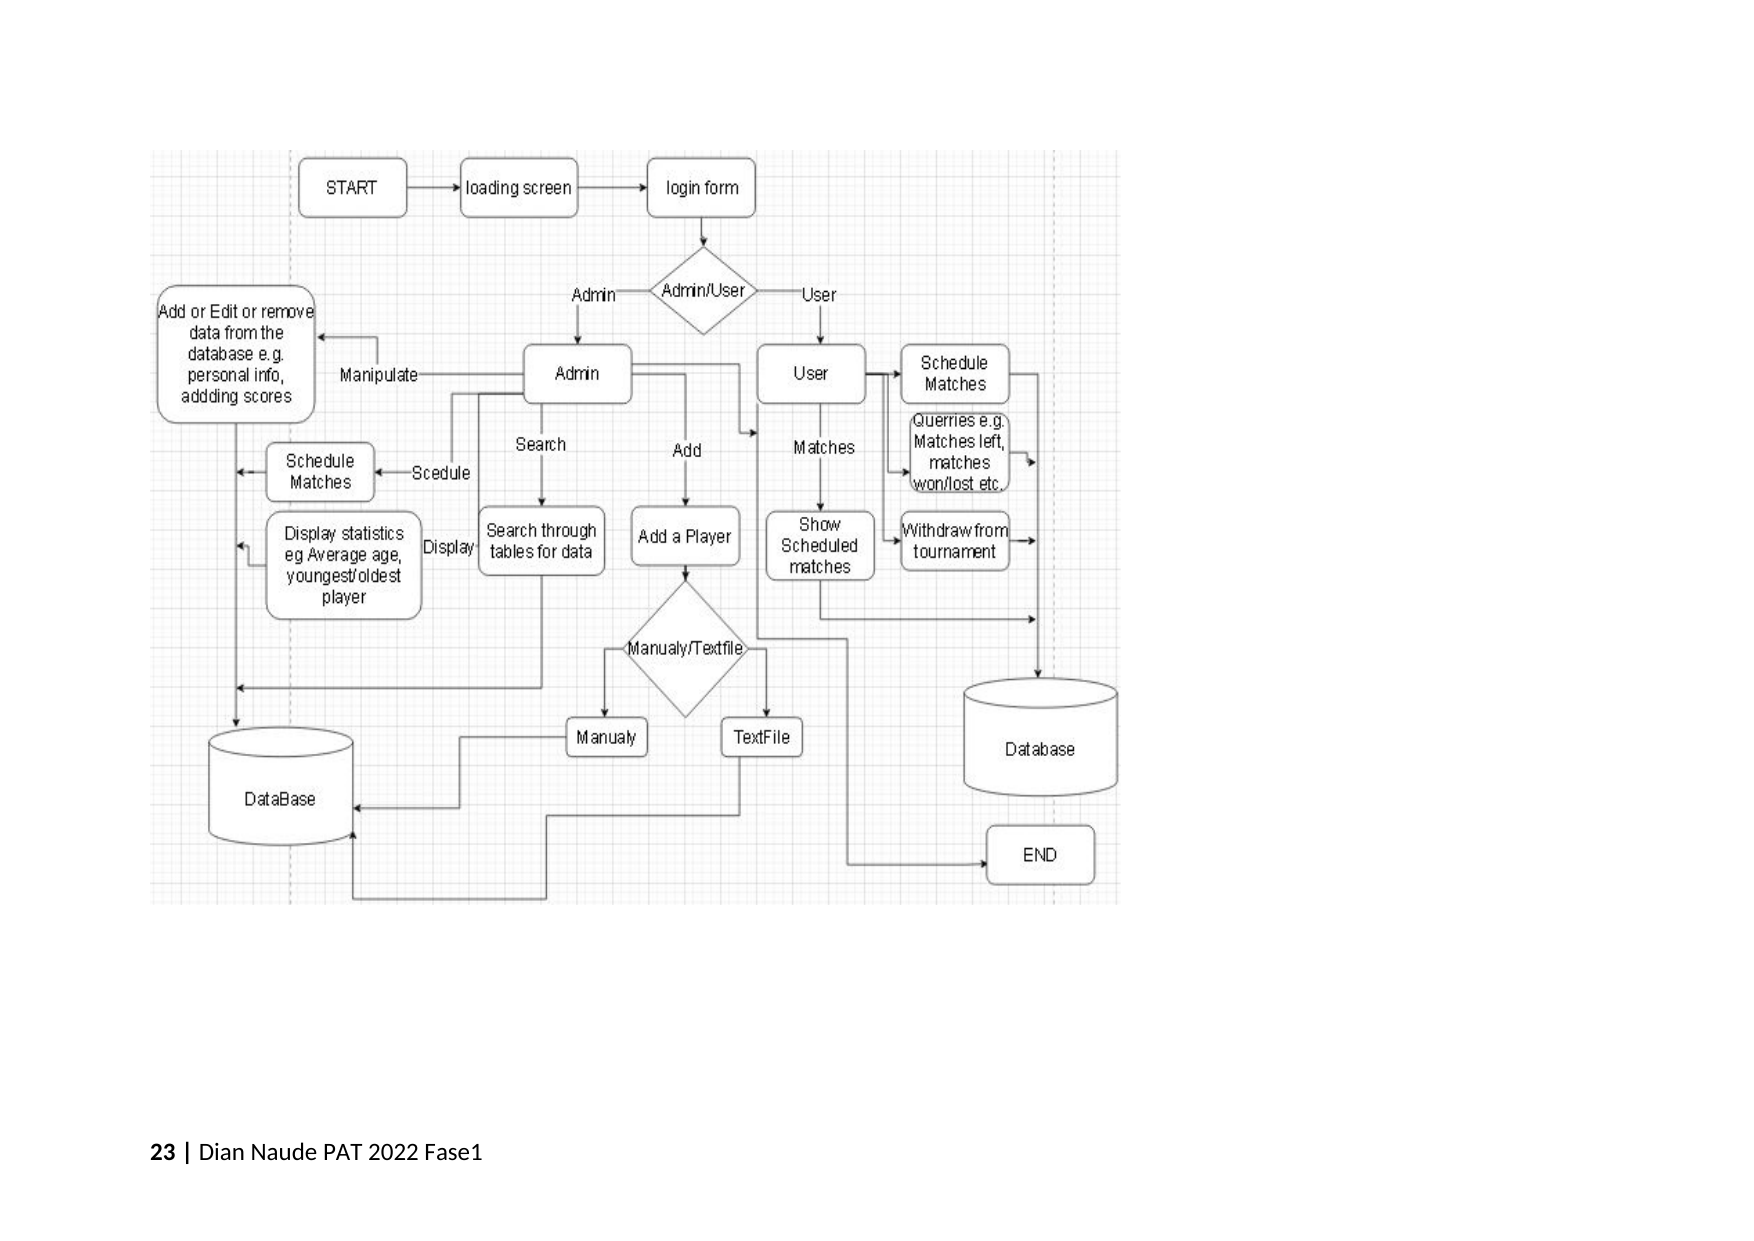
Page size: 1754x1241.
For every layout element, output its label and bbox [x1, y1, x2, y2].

picture [150, 150, 1121, 905]
